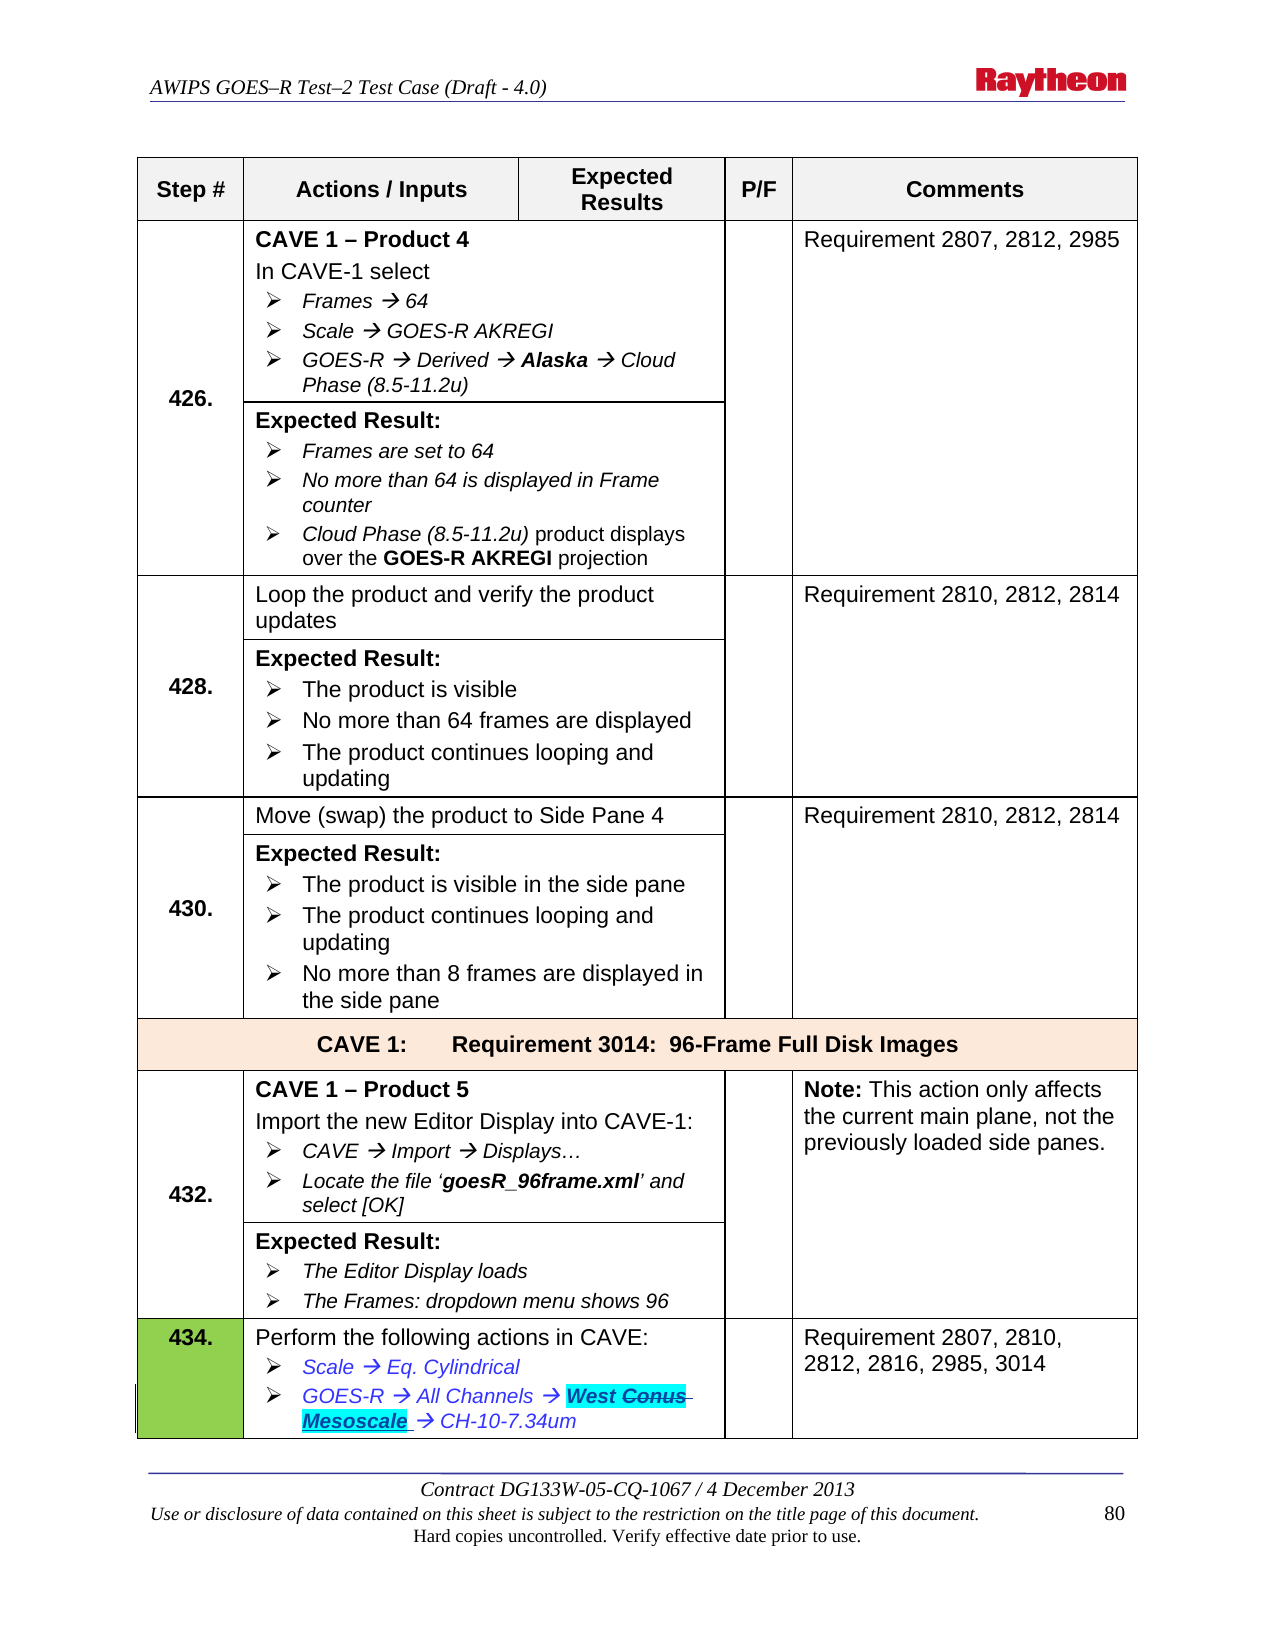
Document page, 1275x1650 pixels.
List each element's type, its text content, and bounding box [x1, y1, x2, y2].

table_header Comments [793, 158, 1137, 220]
table_cell [726, 576, 792, 796]
table_cell Expected Result: Frames are set to 64 No more than 64 is displayed in Frame counter Cloud Phase (8.5-11.2u) product displays over the GOES-R AKREGI projection [244, 403, 724, 575]
table_header Step # [138, 158, 243, 220]
table_cell [138, 1071, 243, 1317]
table_cell [726, 1319, 792, 1438]
table_cell CAVE 1: Requirement 3014: 96-Frame Full Disk Images [138, 1019, 1137, 1070]
table_cell Requirement 2810, 2812, 2814 [793, 798, 1137, 1018]
table_cell Note: This action only affects the current main plane, not the previously loaded side panes. [793, 1071, 1137, 1317]
table_cell [726, 1071, 792, 1317]
table_cell Perform the following actions in CAVE: Scale Eq. Cylindrical GOES-R All Channels West CH-10-7.34um [244, 1319, 724, 1438]
picture [976, 68, 1127, 97]
table_cell Move (swap) the product to Side Pane 4 [244, 798, 724, 834]
table_cell CAVE 1 – Product 5 Import the new Editor Display into CAVE-1: CAVE Import Displays… Locate the file ‘goesR_96frame.xml’ and select [OK] [244, 1071, 724, 1222]
table_header P/F [726, 158, 792, 220]
table_cell CAVE 1 – Product 4 In CAVE-1 select Frames 64 Scale GOES-R AKREGI GOES-R Derived Alaska Cloud Phase (8.5-11.2u) [244, 221, 724, 401]
table_cell [138, 1319, 243, 1438]
table_cell Requirement 2810, 2812, 2814 [793, 576, 1137, 796]
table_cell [793, 1319, 1137, 1438]
table_cell Expected Result: The product is visible No more than 64 frames are displayed The product continues looping and updating [244, 640, 724, 796]
table_cell Requirement 2807, 2812, 2985 [793, 221, 1137, 575]
table_cell [138, 576, 243, 796]
table_cell Expected Result: The Editor Display loads The Frames: dropdown menu shows 96 [244, 1223, 724, 1317]
table_cell [726, 798, 792, 1018]
table_cell Loop the product and verify the product updates [244, 576, 724, 638]
table_cell [138, 798, 243, 1018]
table_cell [138, 221, 243, 575]
table_cell [726, 221, 792, 575]
table_header Actions / Inputs [244, 158, 518, 220]
table_header Expected Results [519, 158, 724, 220]
table_cell Expected Result: The product is visible in the side pane The product continues looping and updating No more than 8 frames are displayed in the side pane [244, 835, 724, 1018]
